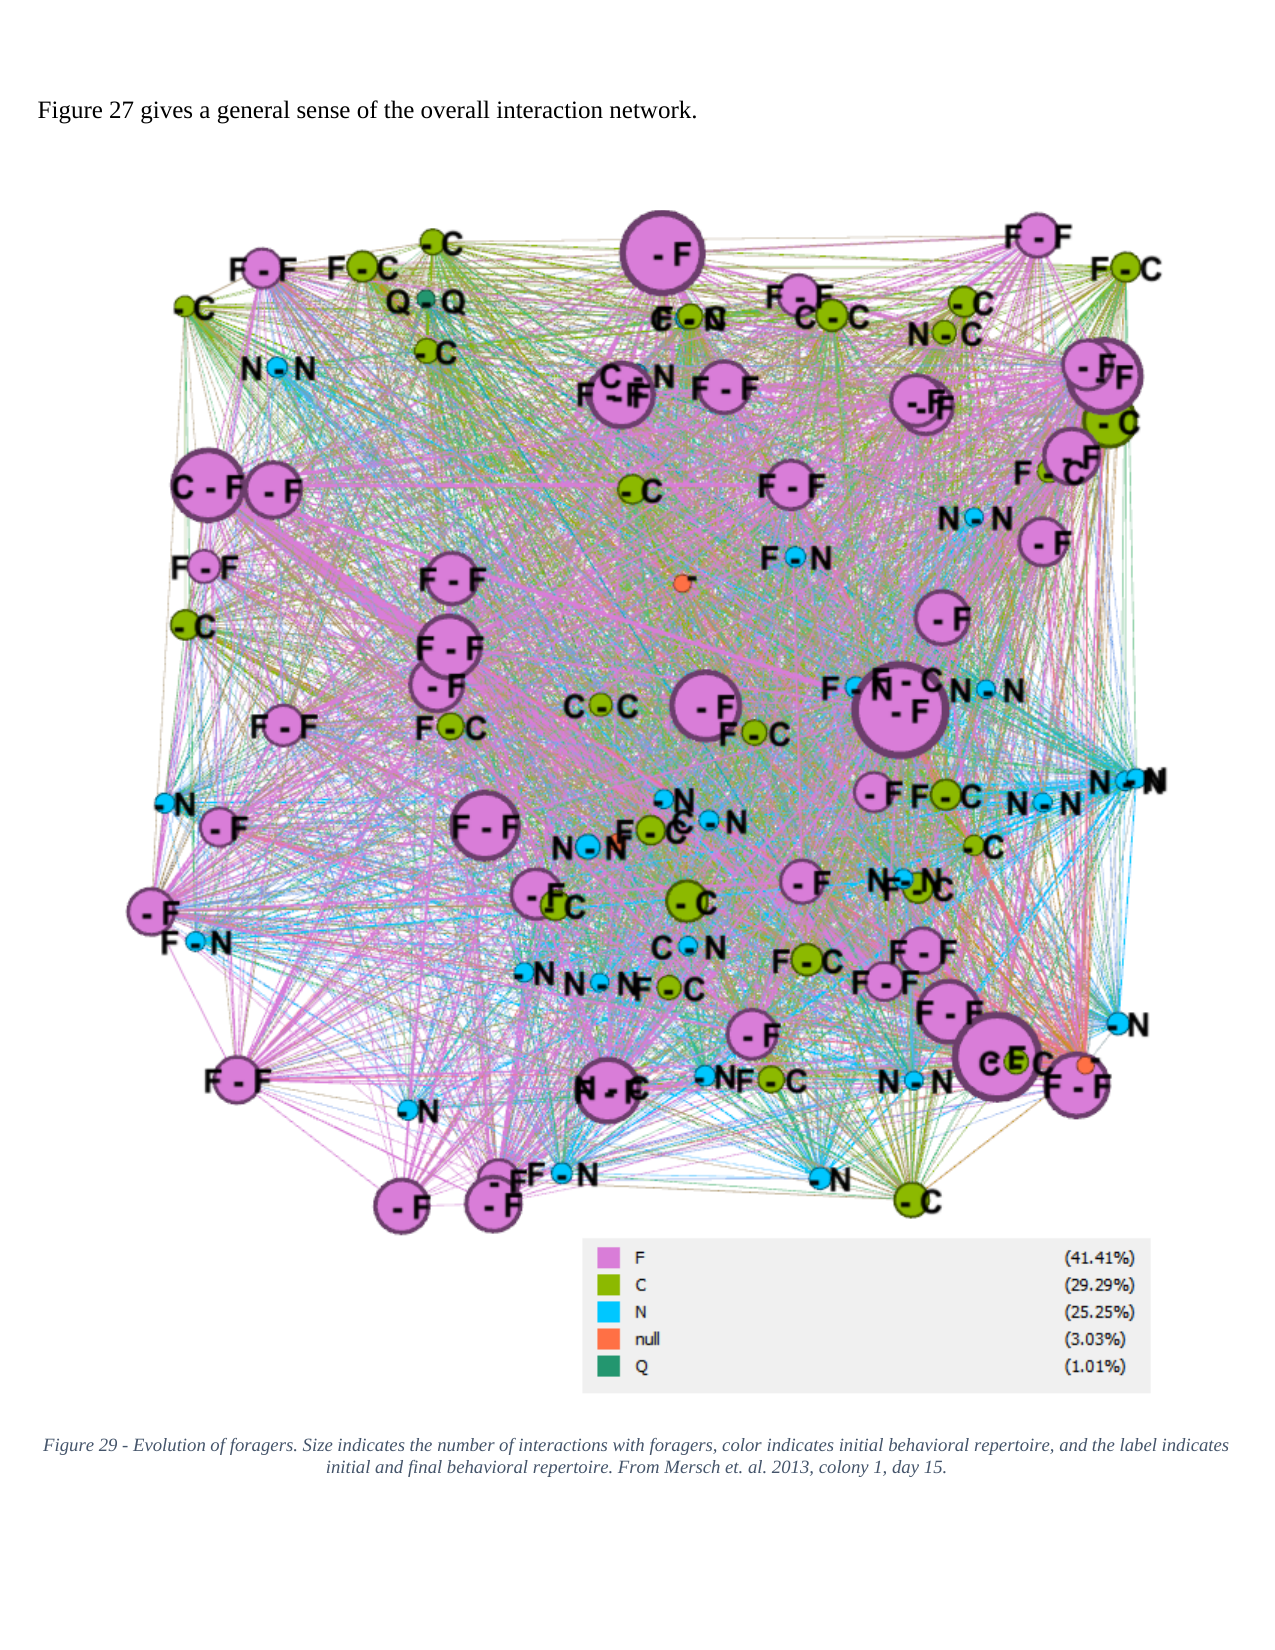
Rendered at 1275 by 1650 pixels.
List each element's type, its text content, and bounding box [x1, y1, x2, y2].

picture [97, 210, 1178, 1410]
text Figure 27 gives a general sense of the overall interaction network. [37, 95, 1237, 124]
